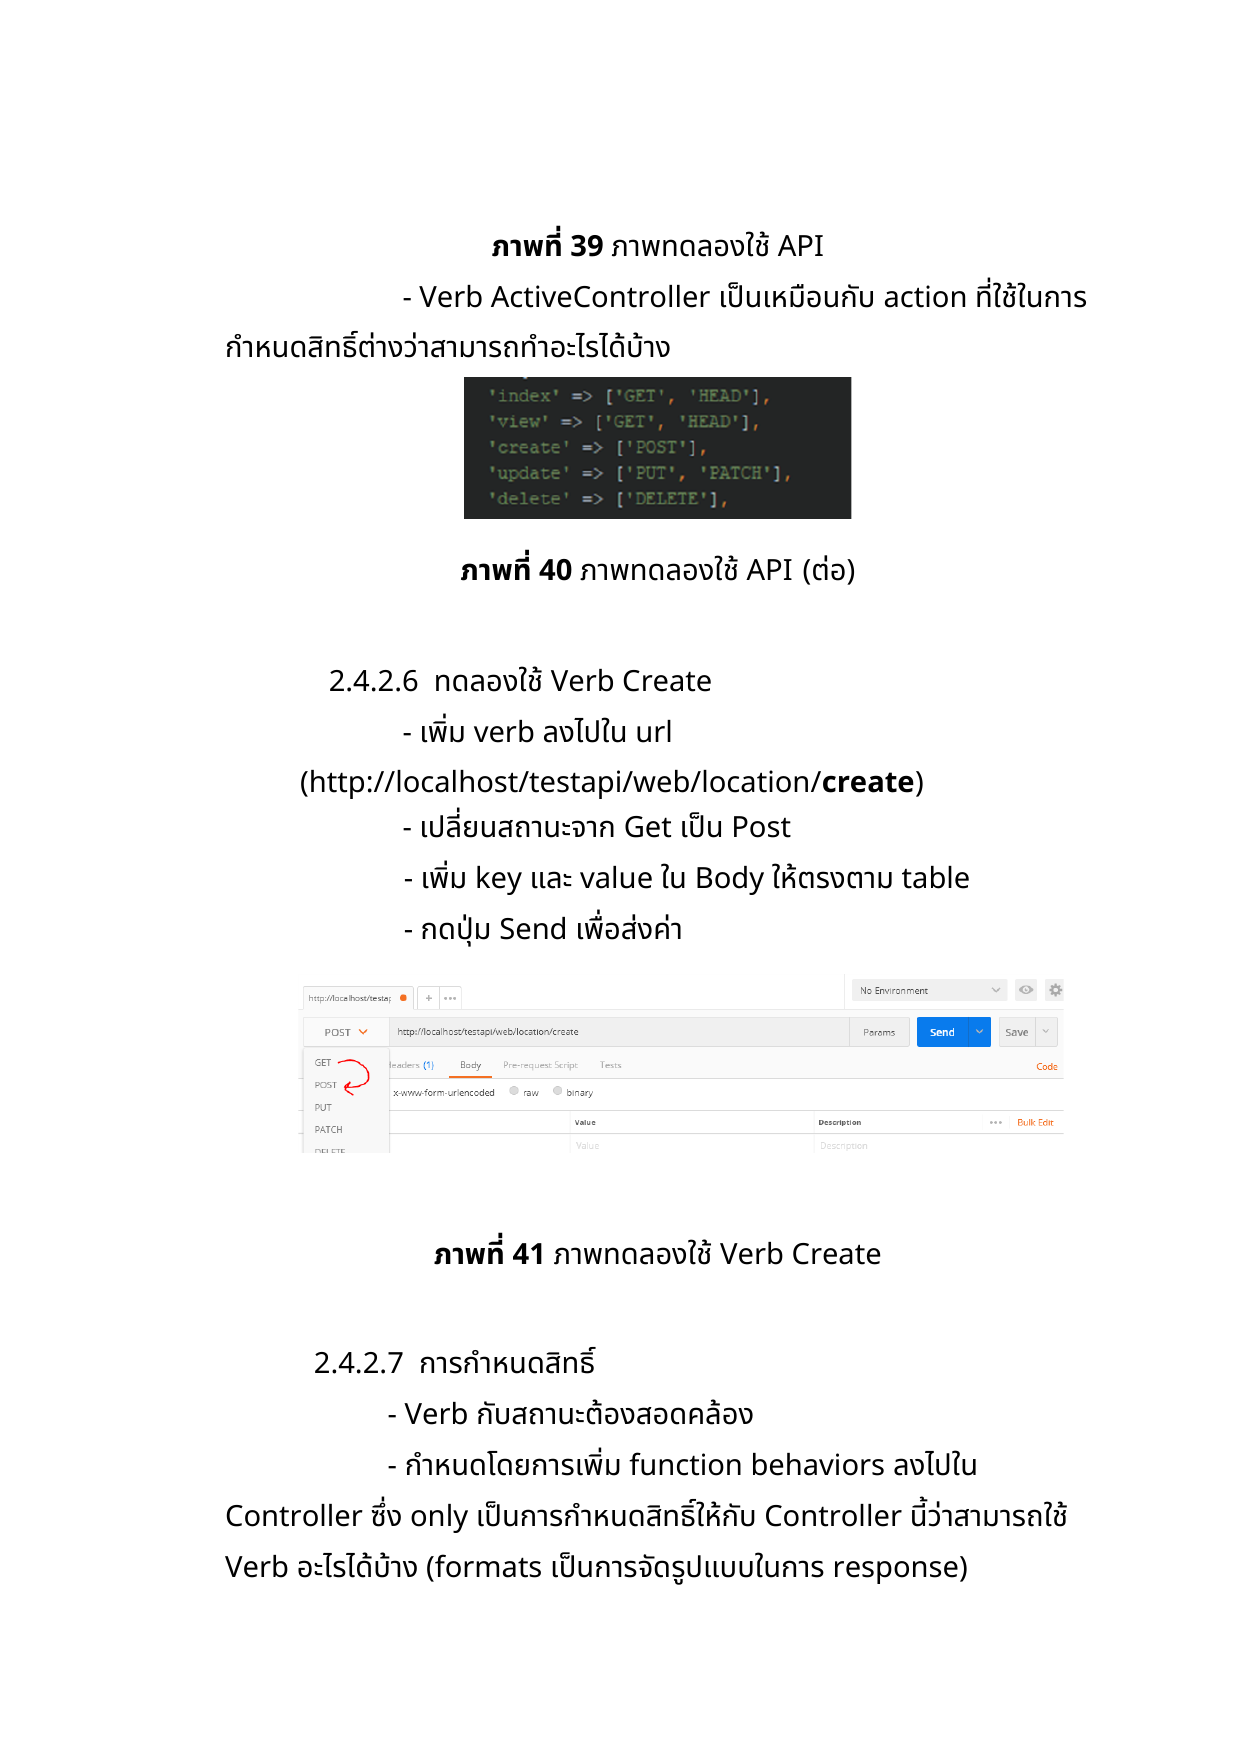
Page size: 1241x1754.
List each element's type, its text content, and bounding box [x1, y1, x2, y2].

text - เพิ่ม key และ value ใน Body ให้ตรงตาม table [300, 858, 1090, 902]
text ภาพที่ 41 ภาพทดลองใช้ Verb Create [225, 1233, 1090, 1277]
text 2.4.2.6 ทดลองใช้ Verb Create [225, 660, 1090, 704]
text - กำหนดโดยการเพิ่ม function behaviors ลงไปใน Controller ซึ่ง only เป็นการกำหนดสิทธิ์ให้กับ Controller นี้ว่าสามารถใช้ Verb อะไรได้บ้าง (formats เป็นการจัดรูปแบบในการ response) [225, 1444, 1090, 1590]
text ภาพที่ 40 ภาพทดลองใช้ API (ต่อ) [225, 549, 1090, 593]
text 2.4.2.7 การกำหนดสิทธิ์ [225, 1342, 1090, 1387]
picture [464, 377, 852, 519]
text ภาพที่ 39 ภาพทดลองใช้ API [225, 225, 1090, 269]
text - กดปุ่ม Send เพื่อส่งค่า [300, 908, 1090, 953]
picture [298, 974, 1063, 1153]
text - Verb กับสถานะต้องสอดคล้อง [225, 1393, 1090, 1438]
text - Verb ActiveController เป็นเหมือนกับ action ที่ใช้ในการกำหนดสิทธิ์ต่างว่าสามารถทำอะไรได้บ้าง [225, 276, 1090, 371]
text - เปลี่ยนสถานะจาก Get เป็น Post [225, 807, 1090, 851]
text - เพิ่ม verb ลงไปใน url (http://localhost/testapi/web/location/create) [225, 711, 1090, 801]
